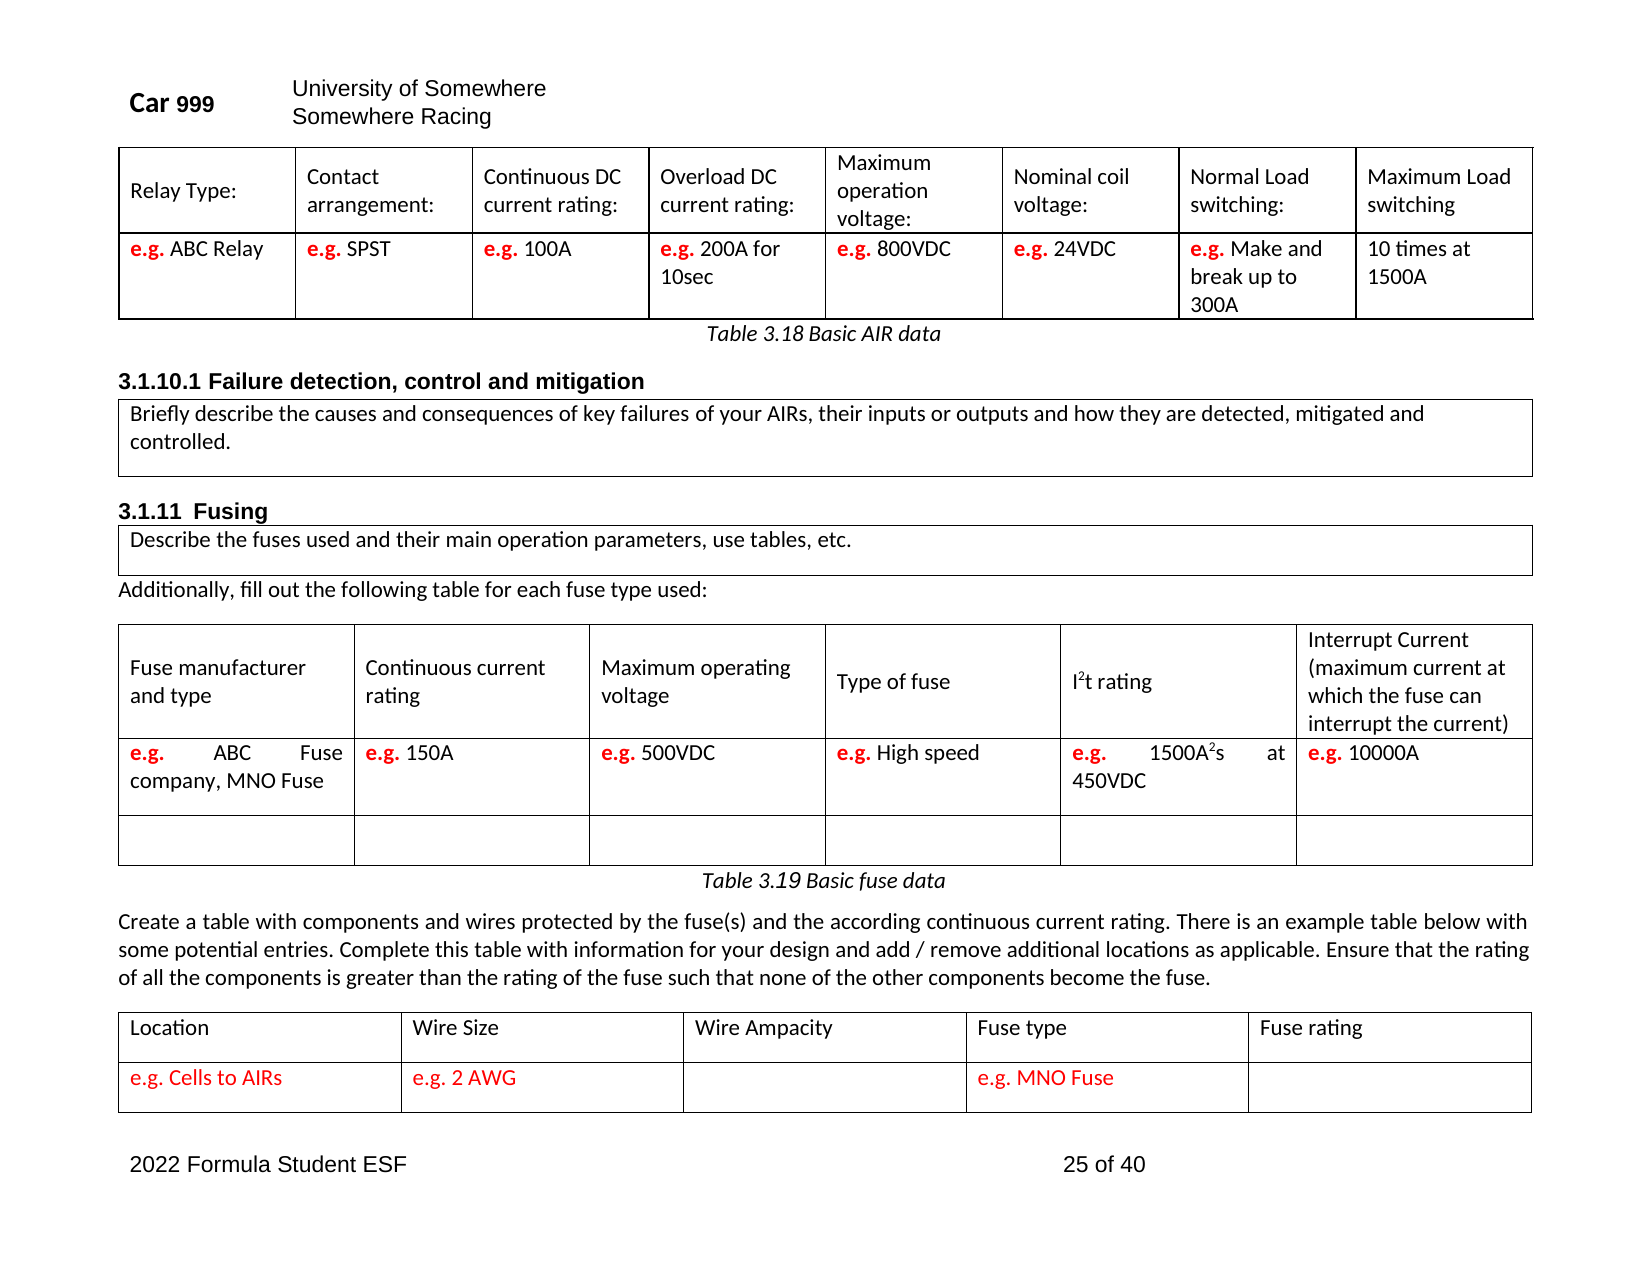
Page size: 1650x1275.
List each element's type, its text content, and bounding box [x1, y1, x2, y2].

table_cell [826, 816, 1060, 865]
table_cell e.g. 24VDC [1003, 234, 1178, 318]
table_header Wire Size [402, 1013, 683, 1062]
table_cell 10 times at 1500A [1357, 234, 1532, 318]
table_header Contact arrangement: [296, 148, 472, 232]
table_header Continuous DC current rating: [473, 148, 648, 232]
table_header Normal Load switching: [1180, 148, 1355, 232]
table_cell e.g. 500VDC [590, 739, 825, 815]
table_cell [590, 816, 825, 865]
table_cell e.g. Cells to AIRs [119, 1063, 401, 1112]
table_header Continuous current rating [355, 625, 589, 737]
subtitle Fusing [118, 498, 1532, 524]
table_cell e.g. ABC Fuse company, MNO Fuse [119, 739, 354, 815]
table_header Briefly describe the causes and consequences of key failures of your AIRs, their inputs or outputs and how they are detected, mitigated and controlled. [119, 400, 1532, 476]
table_cell e.g. SPST [296, 234, 472, 318]
table_cell e.g. Make and break up to 300A [1180, 234, 1355, 318]
table_cell e.g. 2 AWG [402, 1063, 683, 1112]
table_header I2t rating [1061, 625, 1296, 737]
table_header Fuse rating [1249, 1013, 1531, 1062]
table_cell [1061, 816, 1296, 865]
table_header Maximum operating voltage [590, 625, 825, 737]
table_header Fuse type [967, 1013, 1248, 1062]
table_cell e.g. 10000A [1297, 739, 1532, 815]
table_header Location [119, 1013, 401, 1062]
table_cell e.g. 200A for 10sec [650, 234, 825, 318]
table_cell e.g. 100A [473, 234, 648, 318]
table_header Wire Ampacity [684, 1013, 966, 1062]
table_cell e.g. 1500A2s at 450VDC [1061, 739, 1296, 815]
table_header Type of fuse [826, 625, 1060, 737]
table_cell e.g. ABC Relay [120, 234, 295, 318]
table_header Relay Type: [120, 148, 295, 232]
table_header Maximum Load switching [1357, 148, 1532, 232]
text Additionally, fill out the following table for each fuse type used: [118, 576, 1532, 603]
table_header Describe the fuses used and their main operation parameters, use tables, etc. [119, 526, 1532, 574]
table_header Overload DC current rating: [650, 148, 825, 232]
table_cell e.g. MNO Fuse [967, 1063, 1248, 1112]
table_header Maximum operation voltage: [826, 148, 1002, 232]
table_header Interrupt Current (maximum current at which the fuse can interrupt the current) [1297, 625, 1532, 737]
table_cell [1297, 816, 1532, 865]
subtitle Failure detection, control and mitigation [118, 368, 1532, 394]
text Create a table with components and wires protected by the fuse(s) and the according continuous current rating. There is an example table below with some potential entries. Complete this table with information for your design and add / remove additional locations as applicable. Ensure that the rating of all the components is greater than the rating of the fuse such that none of the other components become the fuse. [118, 907, 1532, 991]
table_cell [1249, 1063, 1531, 1112]
table_cell [684, 1063, 966, 1112]
table_cell [119, 816, 354, 865]
table_cell e.g. 150A [355, 739, 589, 815]
table_header Fuse manufacturer and type [119, 625, 354, 737]
table_cell e.g. 800VDC [826, 234, 1002, 318]
table_cell [355, 816, 589, 865]
table_header Nominal coil voltage: [1003, 148, 1178, 232]
table_cell e.g. High speed [826, 739, 1060, 815]
